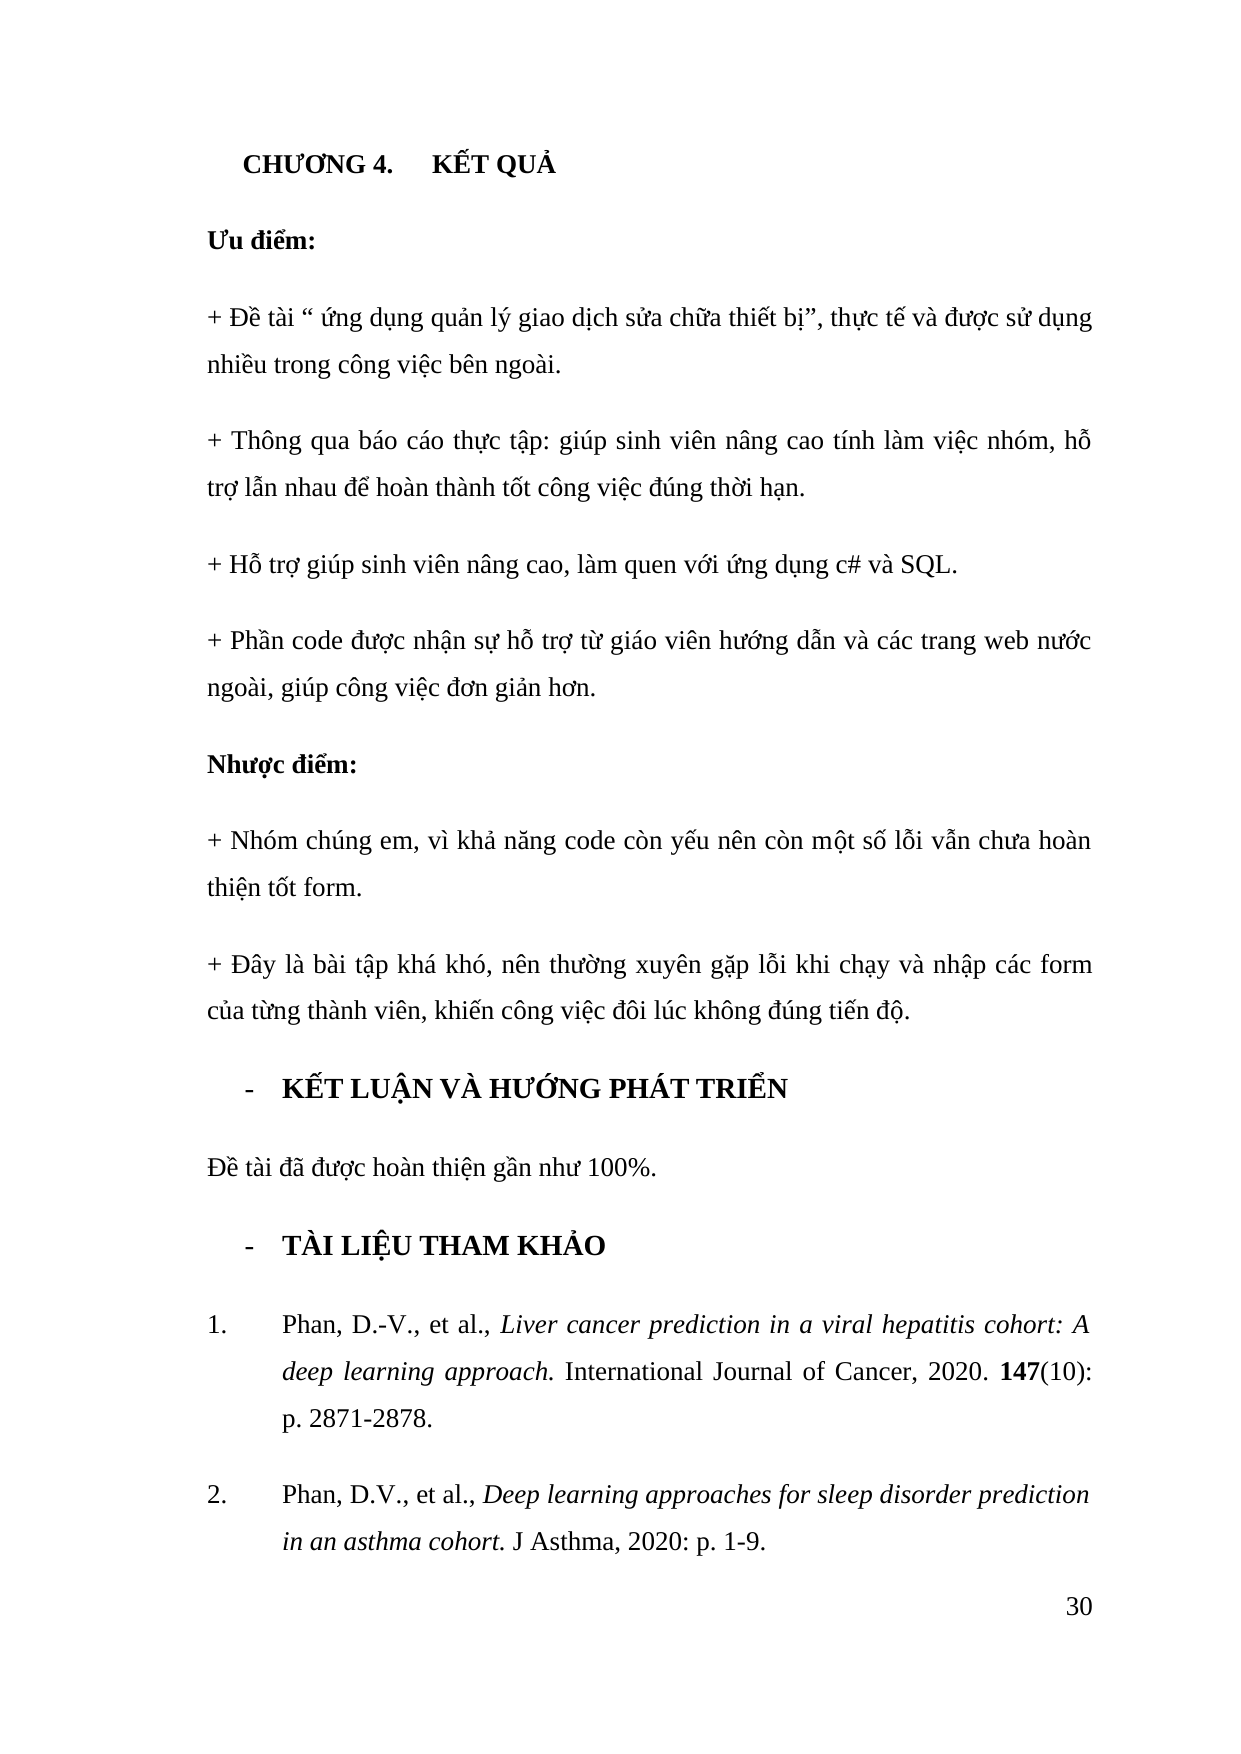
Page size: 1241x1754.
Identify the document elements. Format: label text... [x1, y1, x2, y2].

text 2. Phan, D.V., et al., Deep learning approaches for sleep disorder prediction in an asthma cohort. J Asthma, 2020: p. 1-9. [207, 1478, 1092, 1556]
text + Phần code được nhận sự hỗ trợ từ giáo viên hướng dẫn và các trang web nước ngoài, giúp công việc đơn giản hơn. [207, 624, 1092, 702]
list KẾT QUẢ [242, 148, 1092, 179]
text + Hỗ trợ giúp sinh viên nâng cao, làm quen với ứng dụng c# và SQL. [207, 548, 1092, 579]
subtitle KẾT LUẬN VÀ HƯỚNG PHÁT TRIỂN [244, 1071, 1092, 1104]
text + Nhóm chúng em, vì khả năng code còn yếu nên còn một số lỗi vẫn chưa hoàn thiện tốt form. [207, 824, 1092, 902]
text Ưu điểm: [207, 224, 1092, 256]
subtitle TÀI LIỆU THAM KHẢO [244, 1228, 1092, 1262]
text + Đề tài “ ứng dụng quản lý giao dịch sửa chữa thiết bị”, thực tế và được sử dụng nhiều trong công việc bên ngoài. [207, 301, 1092, 379]
text Đề tài đã được hoàn thiện gần như 100%. [207, 1151, 1092, 1182]
text Nhược điểm: [207, 748, 1092, 779]
text 1. Phan, D.-V., et al., Liver cancer prediction in a viral hepatitis cohort: A deep learning approach. International Journal of Cancer, 2020. 147(10): p. 2871-2878. [207, 1308, 1092, 1433]
text + Thông qua báo cáo thực tập: giúp sinh viên nâng cao tính làm việc nhóm, hỗ trợ lẫn nhau để hoàn thành tốt công việc đúng thời hạn. [207, 424, 1092, 502]
text + Đây là bài tập khá khó, nên thường xuyên gặp lỗi khi chạy và nhập các form của từng thành viên, khiến công việc đôi lúc không đúng tiến độ. [207, 948, 1092, 1026]
